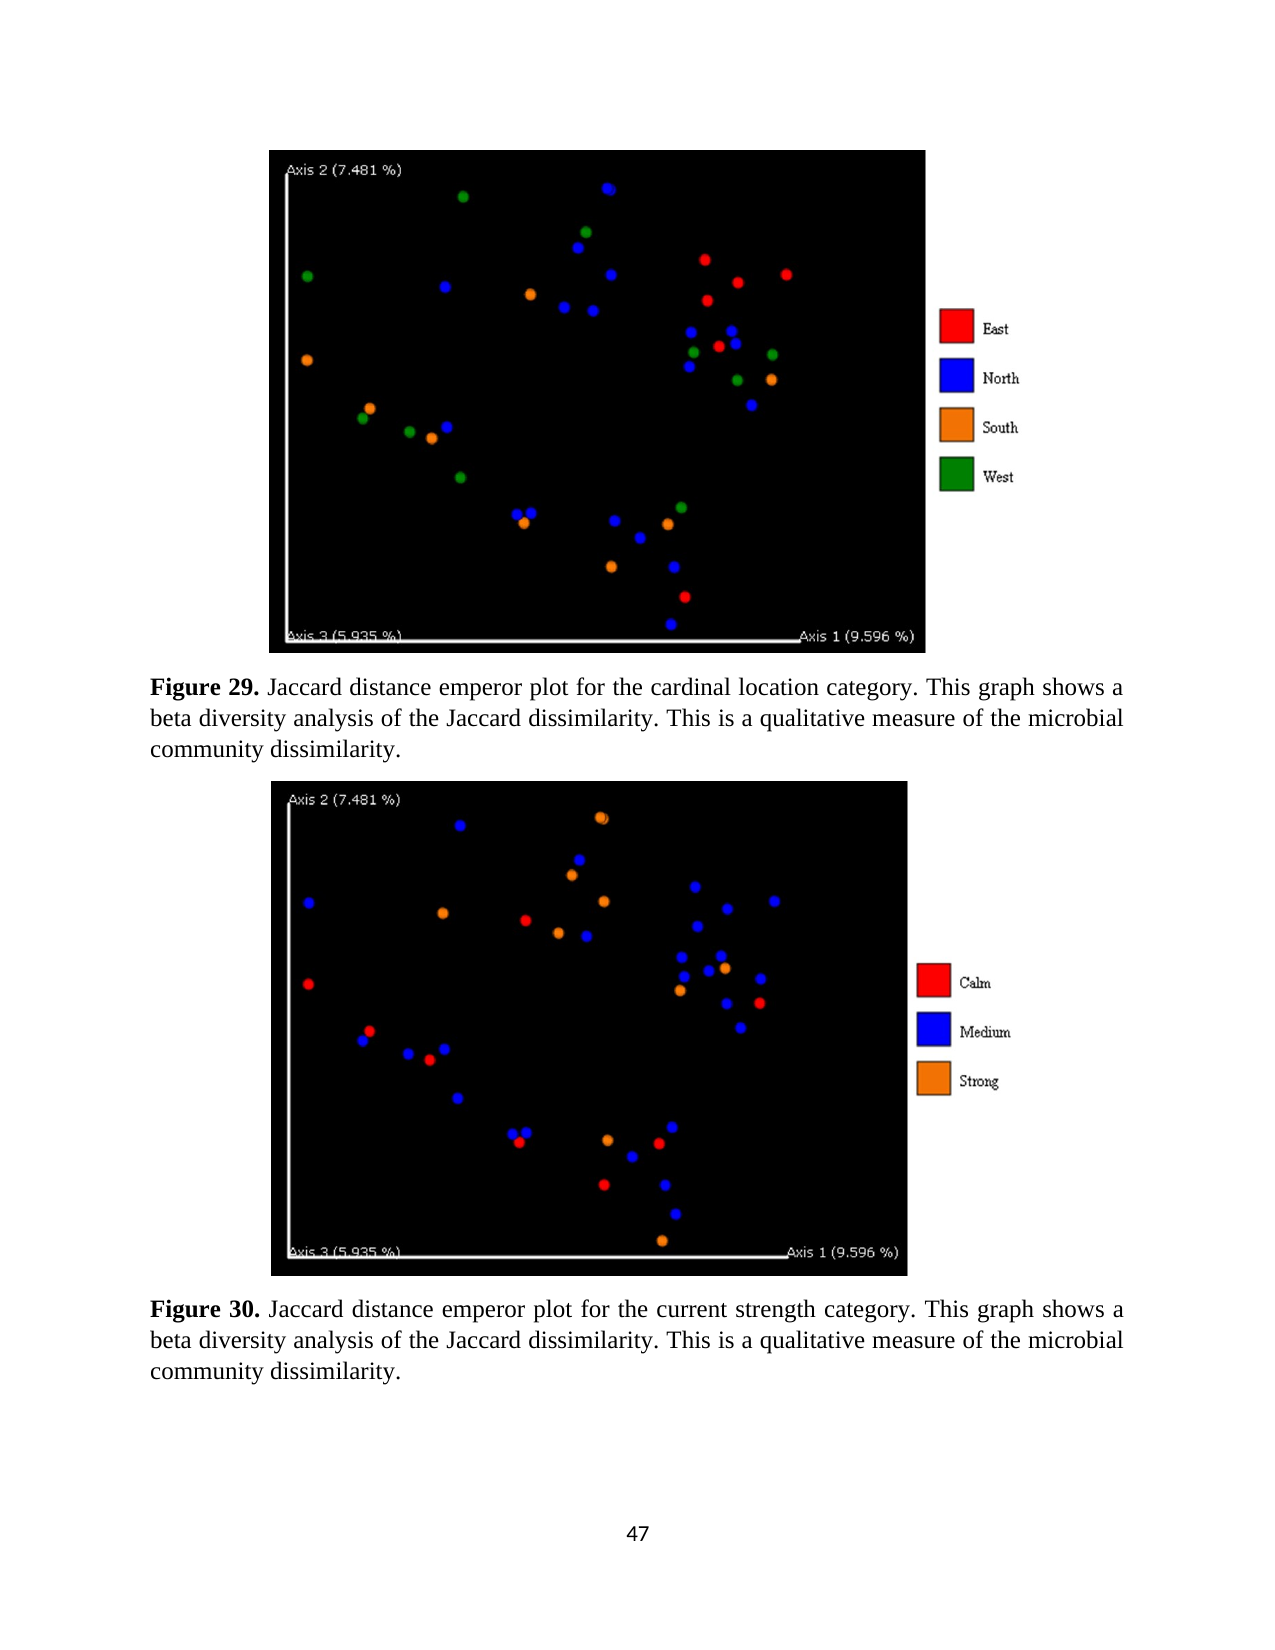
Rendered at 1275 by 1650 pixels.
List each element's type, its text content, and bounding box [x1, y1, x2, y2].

picture [150, 150, 1044, 653]
picture [150, 781, 1028, 1276]
text Figure 29. Jaccard distance emperor plot for the cardinal location category. This graph shows a beta diversity analysis of the Jaccard dissimilarity. This is a qualitative measure of the microbial community dissimilarity. [150, 672, 1125, 762]
text Figure 30. Jaccard distance emperor plot for the current strength category. This graph shows a beta diversity analysis of the Jaccard dissimilarity. This is a qualitative measure of the microbial community dissimilarity. [150, 1294, 1125, 1385]
